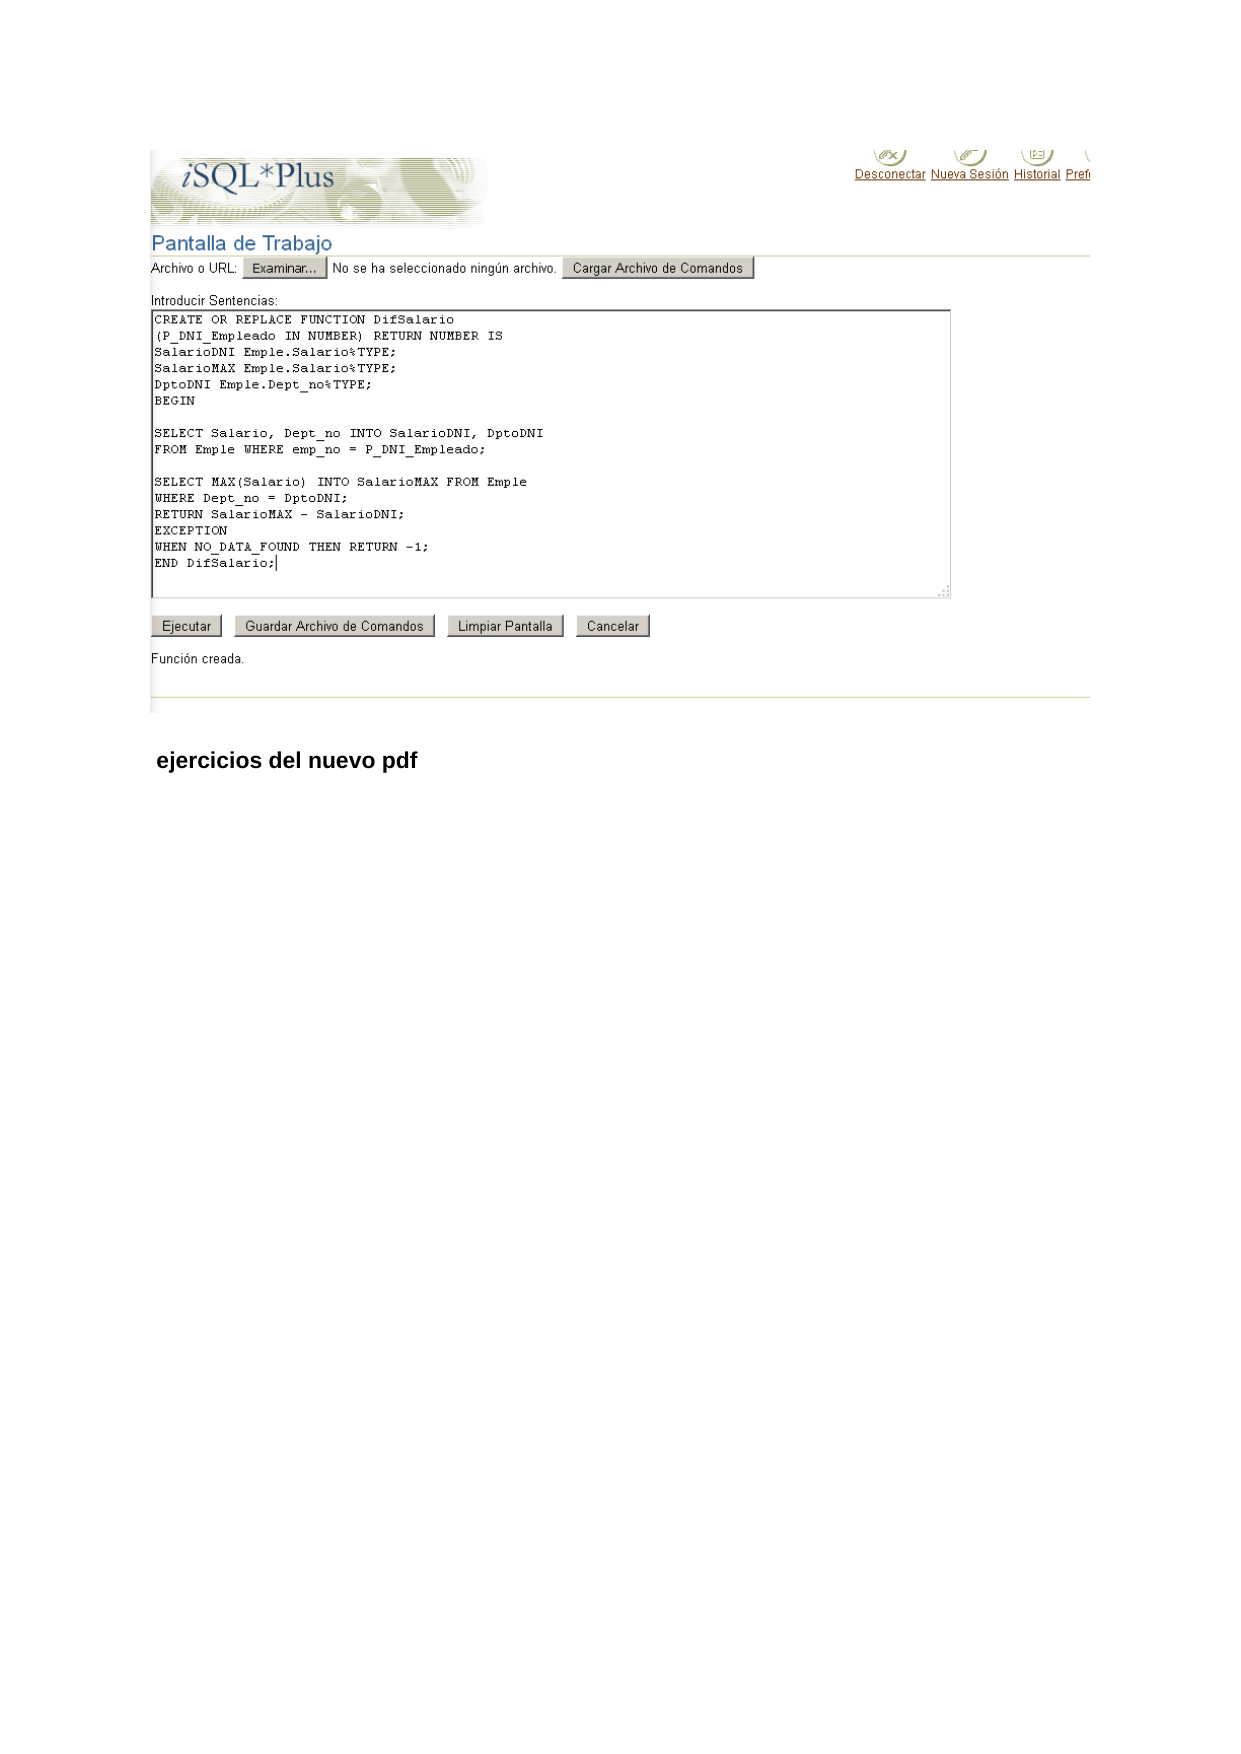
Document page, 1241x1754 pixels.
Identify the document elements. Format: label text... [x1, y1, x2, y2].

picture [150, 150, 1091, 713]
text ejercicios del nuevo pdf [150, 747, 1090, 773]
